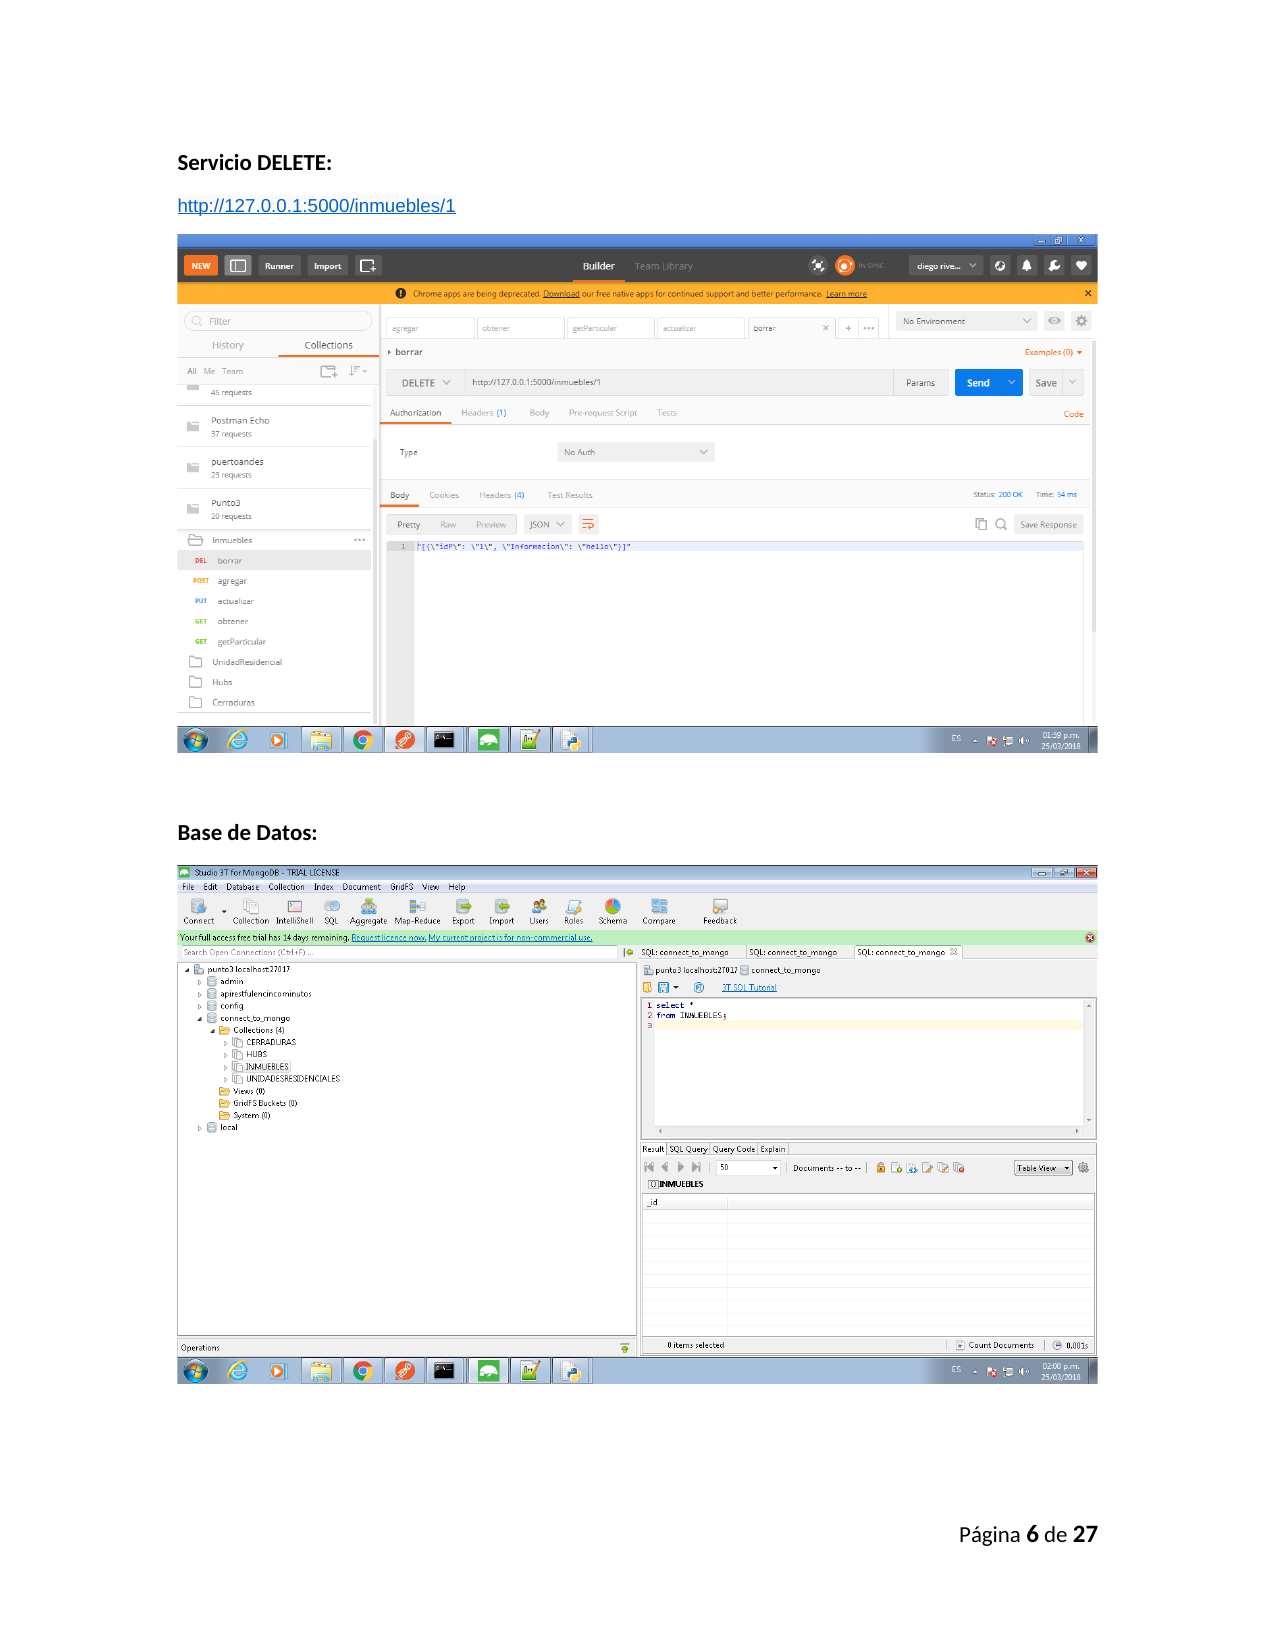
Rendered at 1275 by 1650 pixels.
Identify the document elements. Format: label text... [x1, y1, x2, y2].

picture [177, 234, 1098, 753]
picture [177, 865, 1098, 1384]
text Servicio DELETE: [177, 148, 1098, 176]
text Base de Datos: [177, 818, 1098, 846]
text http://127.0.0.1:5000/inmuebles/1 [177, 194, 1098, 216]
